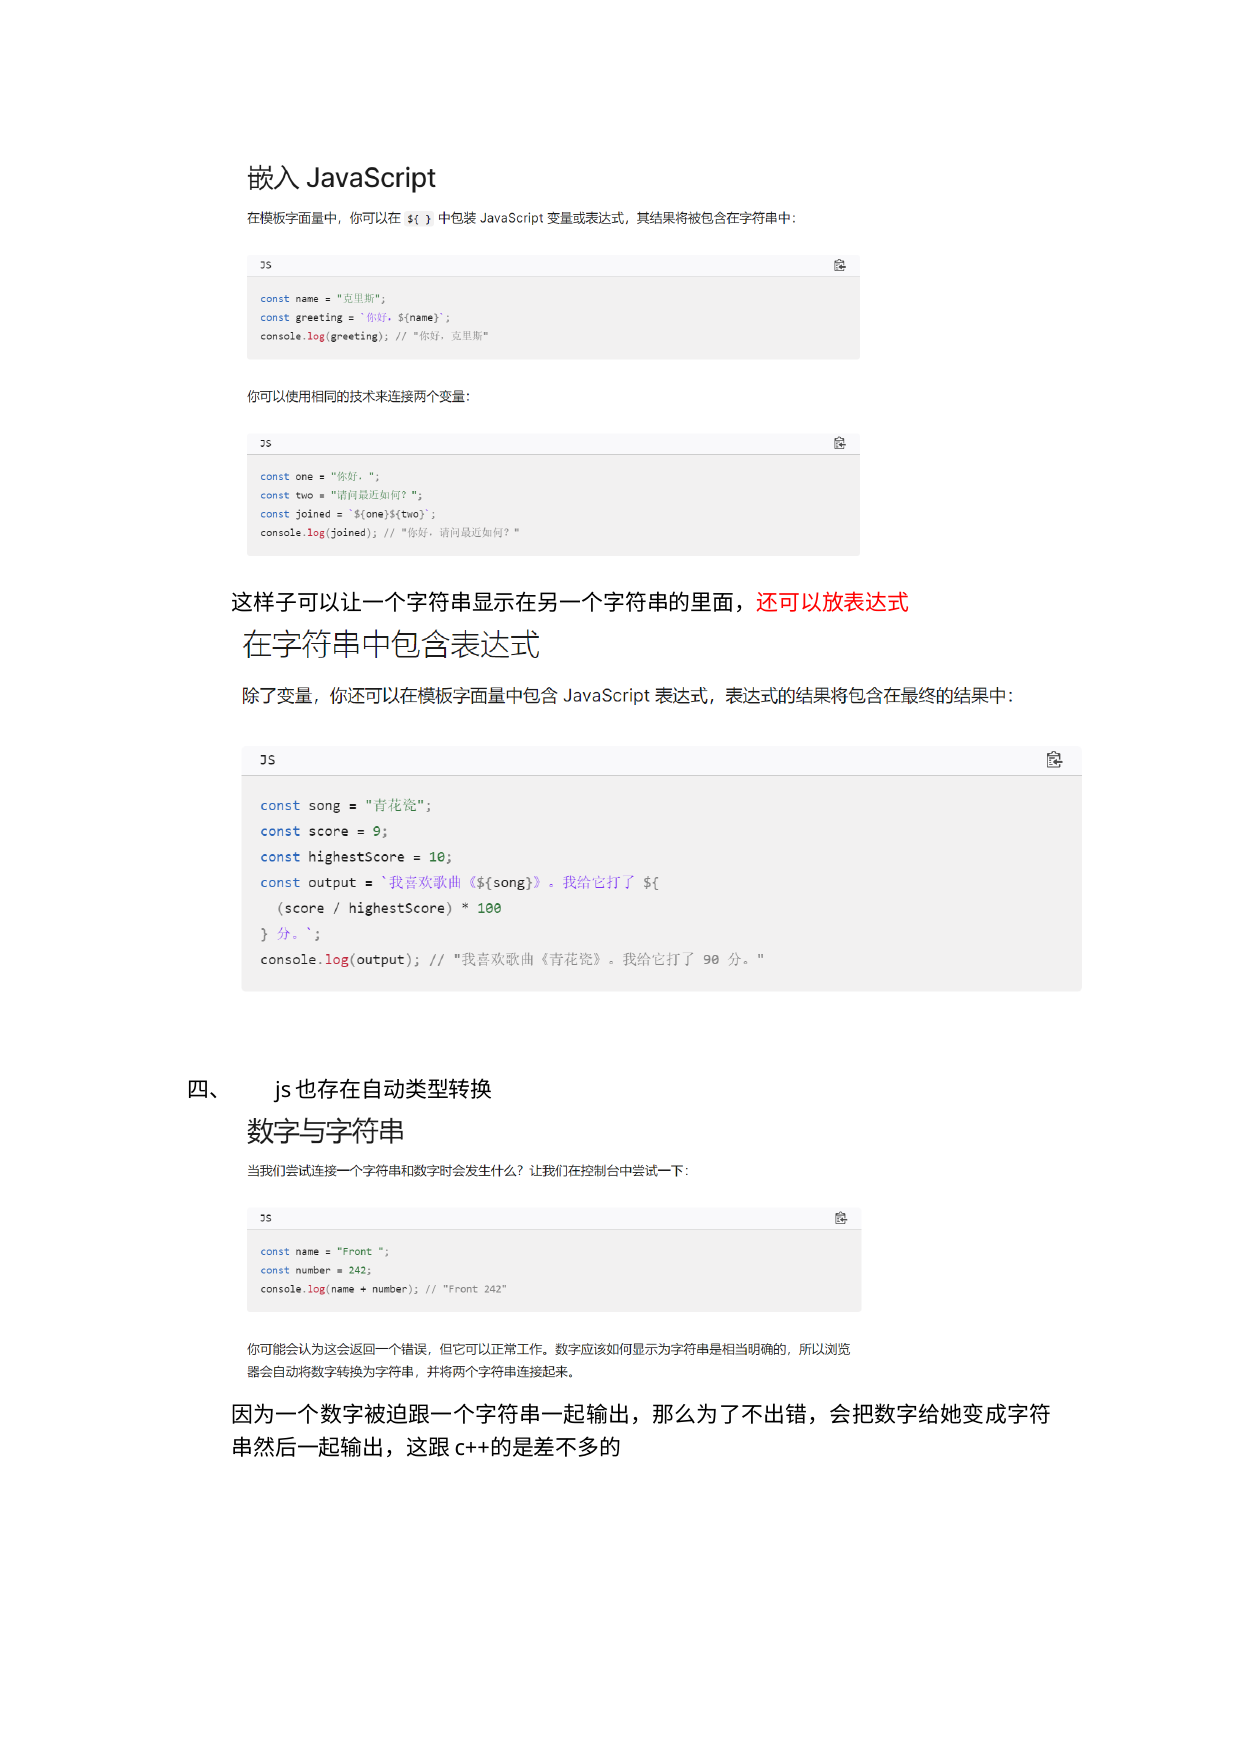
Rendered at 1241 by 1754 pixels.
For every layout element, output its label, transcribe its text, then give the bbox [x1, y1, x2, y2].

picture [231, 162, 872, 567]
list 这样子可以让一个字符串显示在另一个字符串的里面，还可以放表达式 [231, 584, 1053, 617]
picture [231, 1104, 876, 1394]
picture [231, 617, 1097, 1005]
list js也存在自动类型转换 [187, 1072, 1053, 1104]
list 因为一个数字被迫跟一个字符串一起输出，那么为了不出错，会把数字给她变成字符串然后一起输出，这跟c++的是差不多的 [231, 1397, 1053, 1462]
